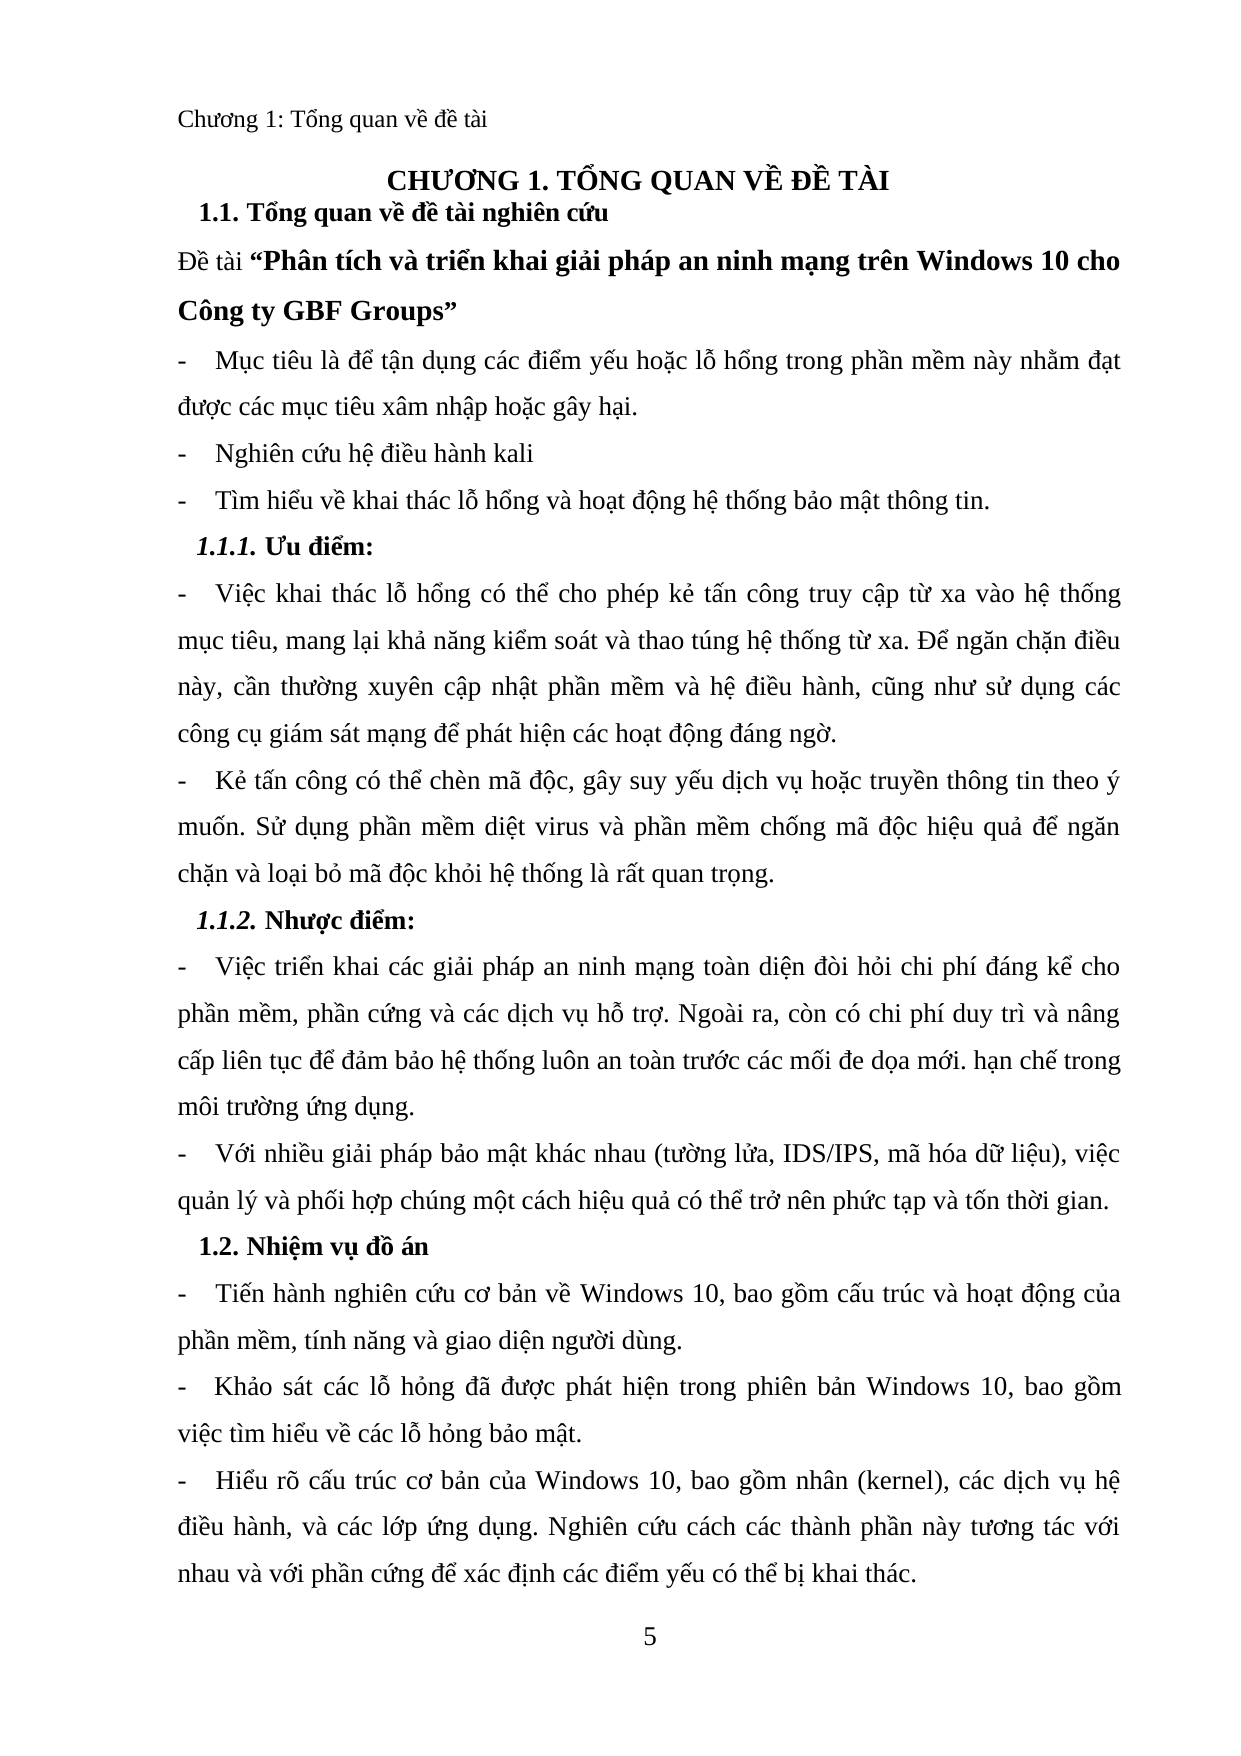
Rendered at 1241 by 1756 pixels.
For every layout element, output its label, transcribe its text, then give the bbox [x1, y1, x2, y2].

subtitle Tổng quan về đề tài nghiên cứu [198, 197, 1122, 228]
list Với nhiều giải pháp bảo mật khác nhau (tường lửa, IDS/IPS, mã hóa dữ liệu), việc quản lý và phối hợp chúng một cách hiệu quả có thể trở nên phức tạp và tốn thời gian. [177, 1137, 1122, 1215]
subtitle Ưu điểm: [196, 531, 1122, 562]
subtitle Nhược điểm: [196, 904, 1122, 935]
list Việc khai thác lỗ hổng có thể cho phép kẻ tấn công truy cập từ xa vào hệ thống mục tiêu, mang lại khả năng kiểm soát và thao túng hệ thống từ xa. Để ngăn chặn điều này, cần thường xuyên cập nhật phần mềm và hệ điều hành, cũng như sử dụng các công cụ giám sát mạng để phát hiện các hoạt động đáng ngờ. [177, 577, 1122, 748]
list Mục tiêu là để tận dụng các điểm yếu hoặc lỗ hổng trong phần mềm này nhằm đạt được các mục tiêu xâm nhập hoặc gây hại. [177, 344, 1122, 422]
list Tìm hiểu về khai thác lỗ hổng và hoạt động hệ thống bảo mật thông tin. [177, 484, 1122, 515]
list Tiến hành nghiên cứu cơ bản về Windows 10, bao gồm cấu trúc và hoạt động của phần mềm, tính năng và giao diện người dùng. [177, 1277, 1122, 1355]
subtitle CHƯƠNG 1. TỔNG QUAN VỀ ĐỀ TÀI [386, 163, 1093, 197]
list Khảo sát các lỗ hỏng đã được phát hiện trong phiên bản Windows 10, bao gồm việc tìm hiểu về các lỗ hỏng bảo mật. [177, 1371, 1122, 1448]
list Việc triển khai các giải pháp an ninh mạng toàn diện đòi hỏi chi phí đáng kể cho phần mềm, phần cứng và các dịch vụ hỗ trợ. Ngoài ra, còn có chi phí duy trì và nâng cấp liên tục để đảm bảo hệ thống luôn an toàn trước các mối đe dọa mới. hạn chế trong môi trường ứng dụng. [177, 951, 1122, 1122]
text Đề tài “Phân tích và triển khai giải pháp an ninh mạng trên Windows 10 cho [177, 243, 1122, 277]
list Kẻ tấn công có thể chèn mã độc, gây suy yếu dịch vụ hoặc truyền thông tin theo ý muốn. Sử dụng phần mềm diệt virus và phần mềm chống mã độc hiệu quả để ngăn chặn và loại bỏ mã độc khỏi hệ thống là rất quan trọng. [177, 764, 1122, 888]
subtitle Nhiệm vụ đồ án [198, 1231, 1122, 1262]
text Công ty GBF Groups” [177, 293, 1122, 327]
list Hiểu rõ cấu trúc cơ bản của Windows 10, bao gồm nhân (kernel), các dịch vụ hệ điều hành, và các lớp ứng dụng. Nghiên cứu cách các thành phần này tương tác với nhau và với phần cứng để xác định các điểm yếu có thể bị khai thác. [177, 1464, 1122, 1588]
list Nghiên cứu hệ điều hành kali [177, 437, 1122, 468]
